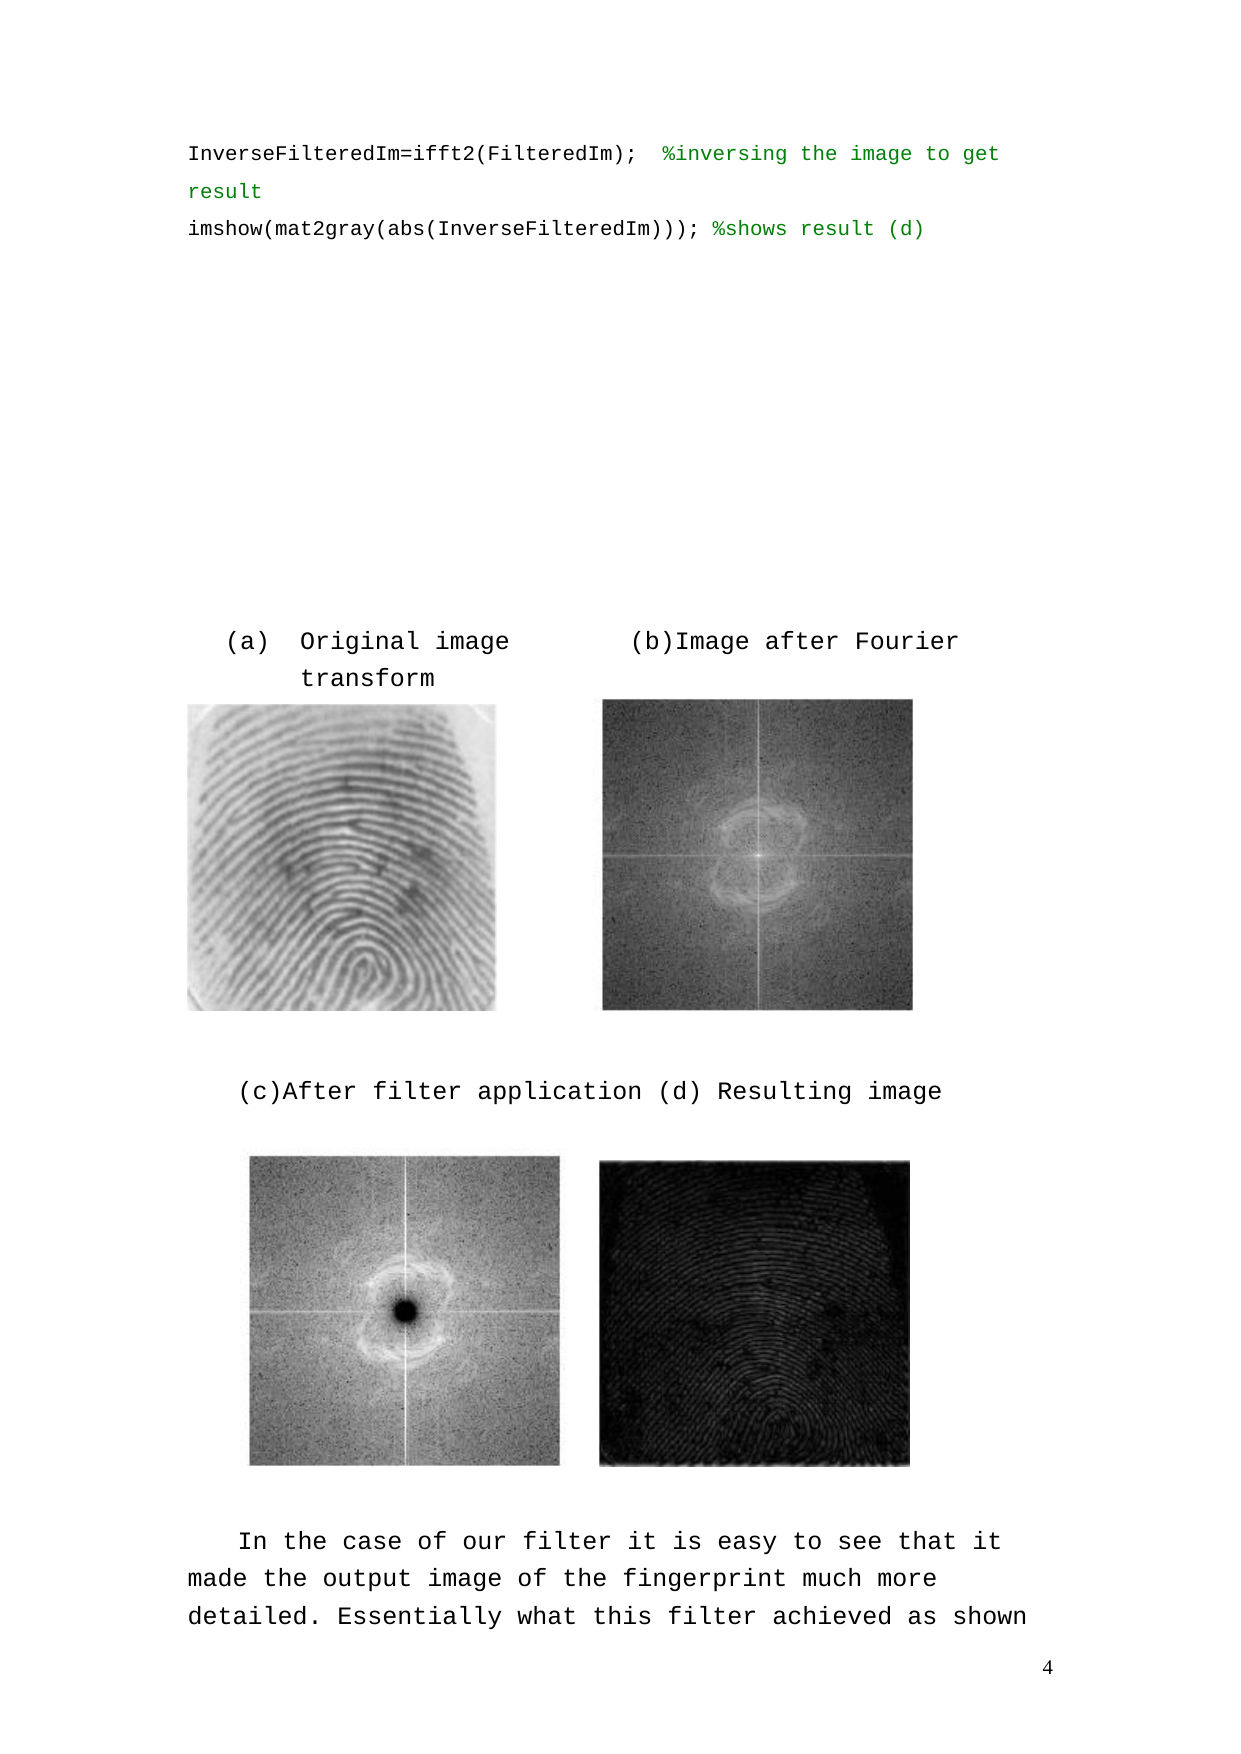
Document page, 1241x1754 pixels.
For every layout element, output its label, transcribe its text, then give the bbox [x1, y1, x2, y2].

text imshow(mat2gray(abs(InverseFilteredIm))); %shows result (d) [187, 211, 1053, 249]
text InverseFilteredIm=ifft2(FilteredIm); %inversing the image to get result [187, 136, 1053, 211]
text (c)After filter application (d) Resulting image [187, 1074, 1053, 1111]
picture [187, 698, 914, 1011]
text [187, 1524, 1053, 1636]
picture [237, 1111, 910, 1467]
list Original image (b)Image after Fourier transform [225, 624, 1053, 699]
